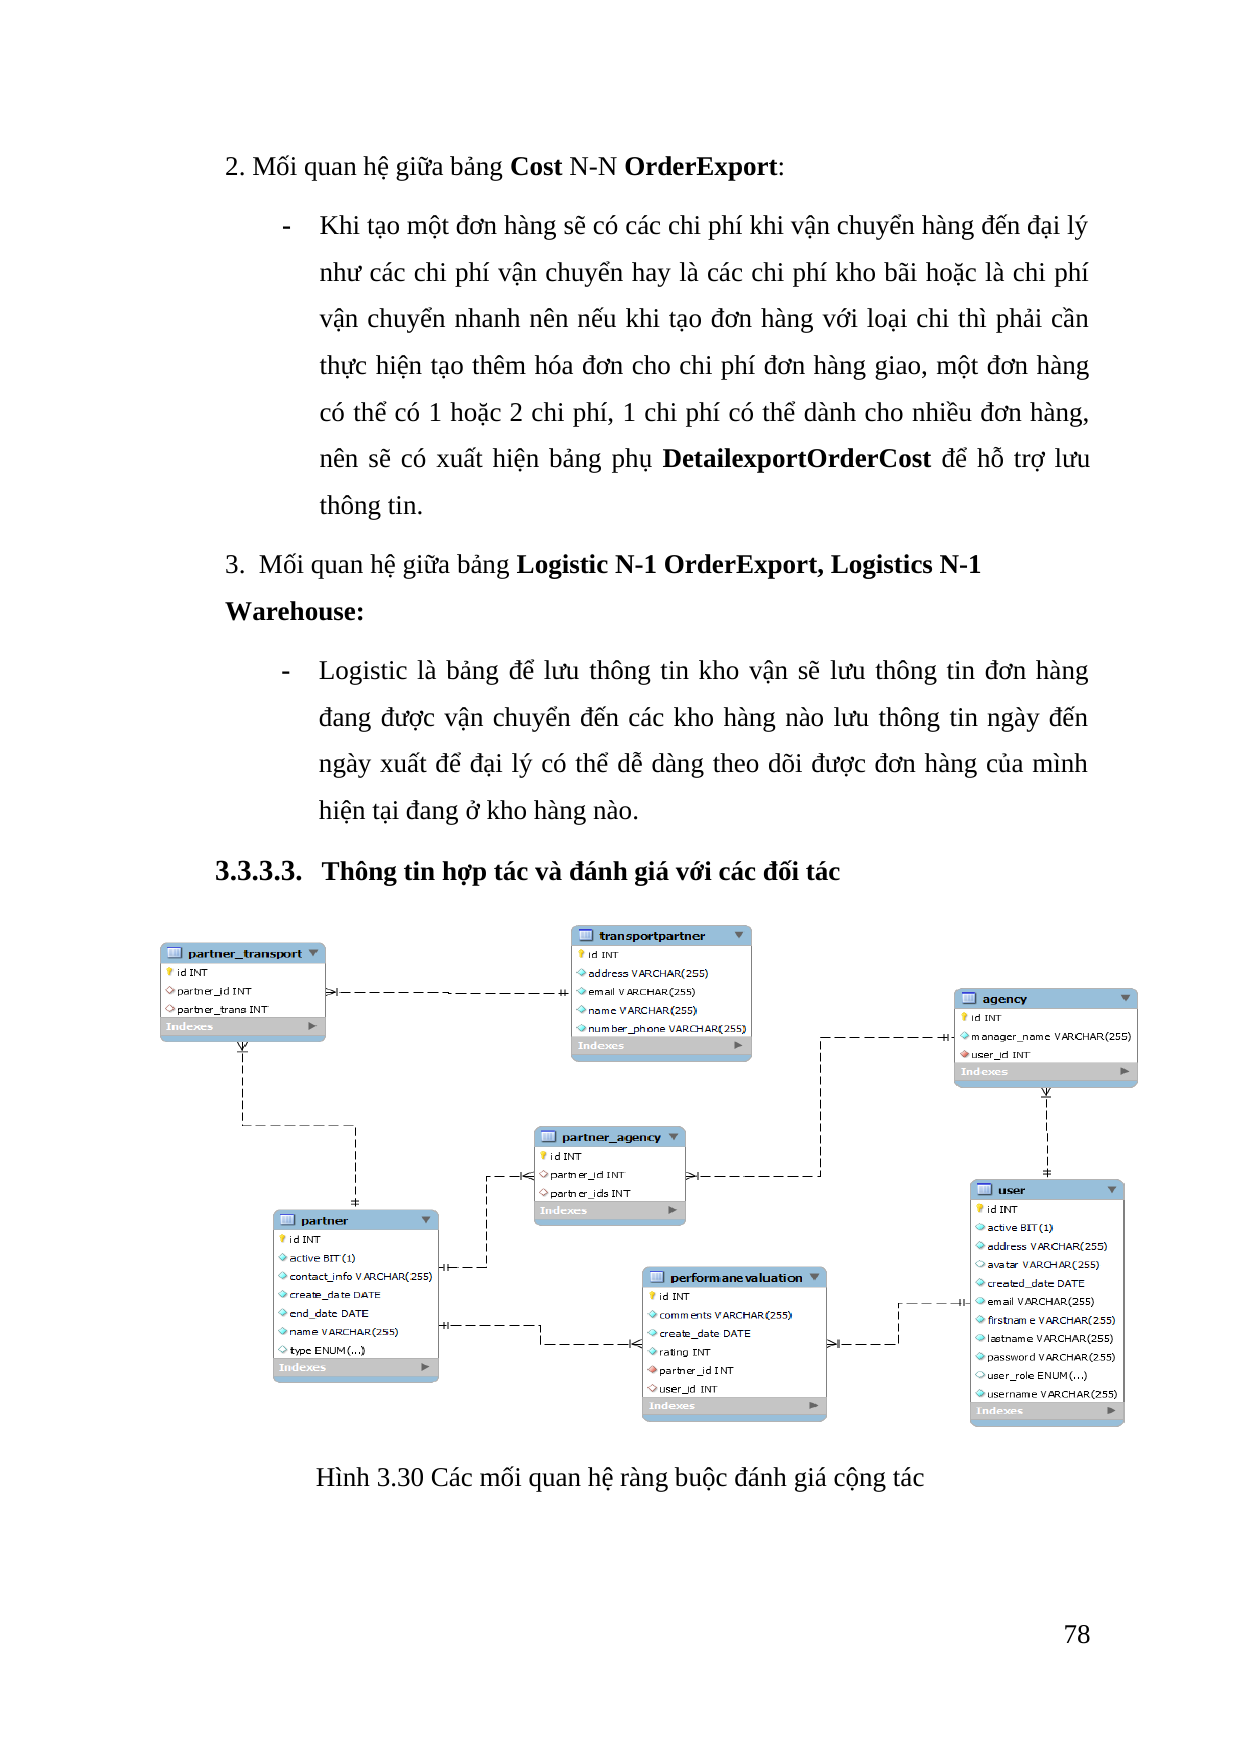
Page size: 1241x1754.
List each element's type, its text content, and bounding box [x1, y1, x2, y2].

list Khi tạo một đơn hàng sẽ có các chi phí khi vận chuyển hàng đến đại lý như các chi phí vận chuyển hay là các chi phí kho bãi hoặc là chi phí vận chuyển nhanh nên nếu khi tạo đơn hàng với loại chi thì phải cần thực hiện tạo thêm hóa đơn cho chi phí đơn hàng giao, một đơn hàng có thể có 1 hoặc 2 chi phí, 1 chi phí có thể dành cho nhiều đơn hàng, nên sẽ có xuất hiện bảng phụ DetailexportOrderCost để hỗ trợ lưu thông tin. [282, 209, 1090, 520]
list Logistic là bảng để lưu thông tin kho vận sẽ lưu thông tin đơn hàng đang được vận chuyển đến các kho hàng nào lưu thông tin ngày đến ngày xuất để đại lý có thể dễ dàng theo dõi được đơn hàng của mình hiện tại đang ở kho hàng nào. [281, 654, 1090, 825]
picture [150, 916, 1148, 1434]
text 2. Mối quan hệ giữa bảng Cost N-N OrderExport: [225, 150, 1090, 181]
text 3. Mối quan hệ giữa bảng Logistic N-1 OrderExport, Logistics N-1 Warehouse: [225, 548, 1090, 626]
subtitle Thông tin hợp tác và đánh giá với các đối tác [215, 853, 1090, 887]
